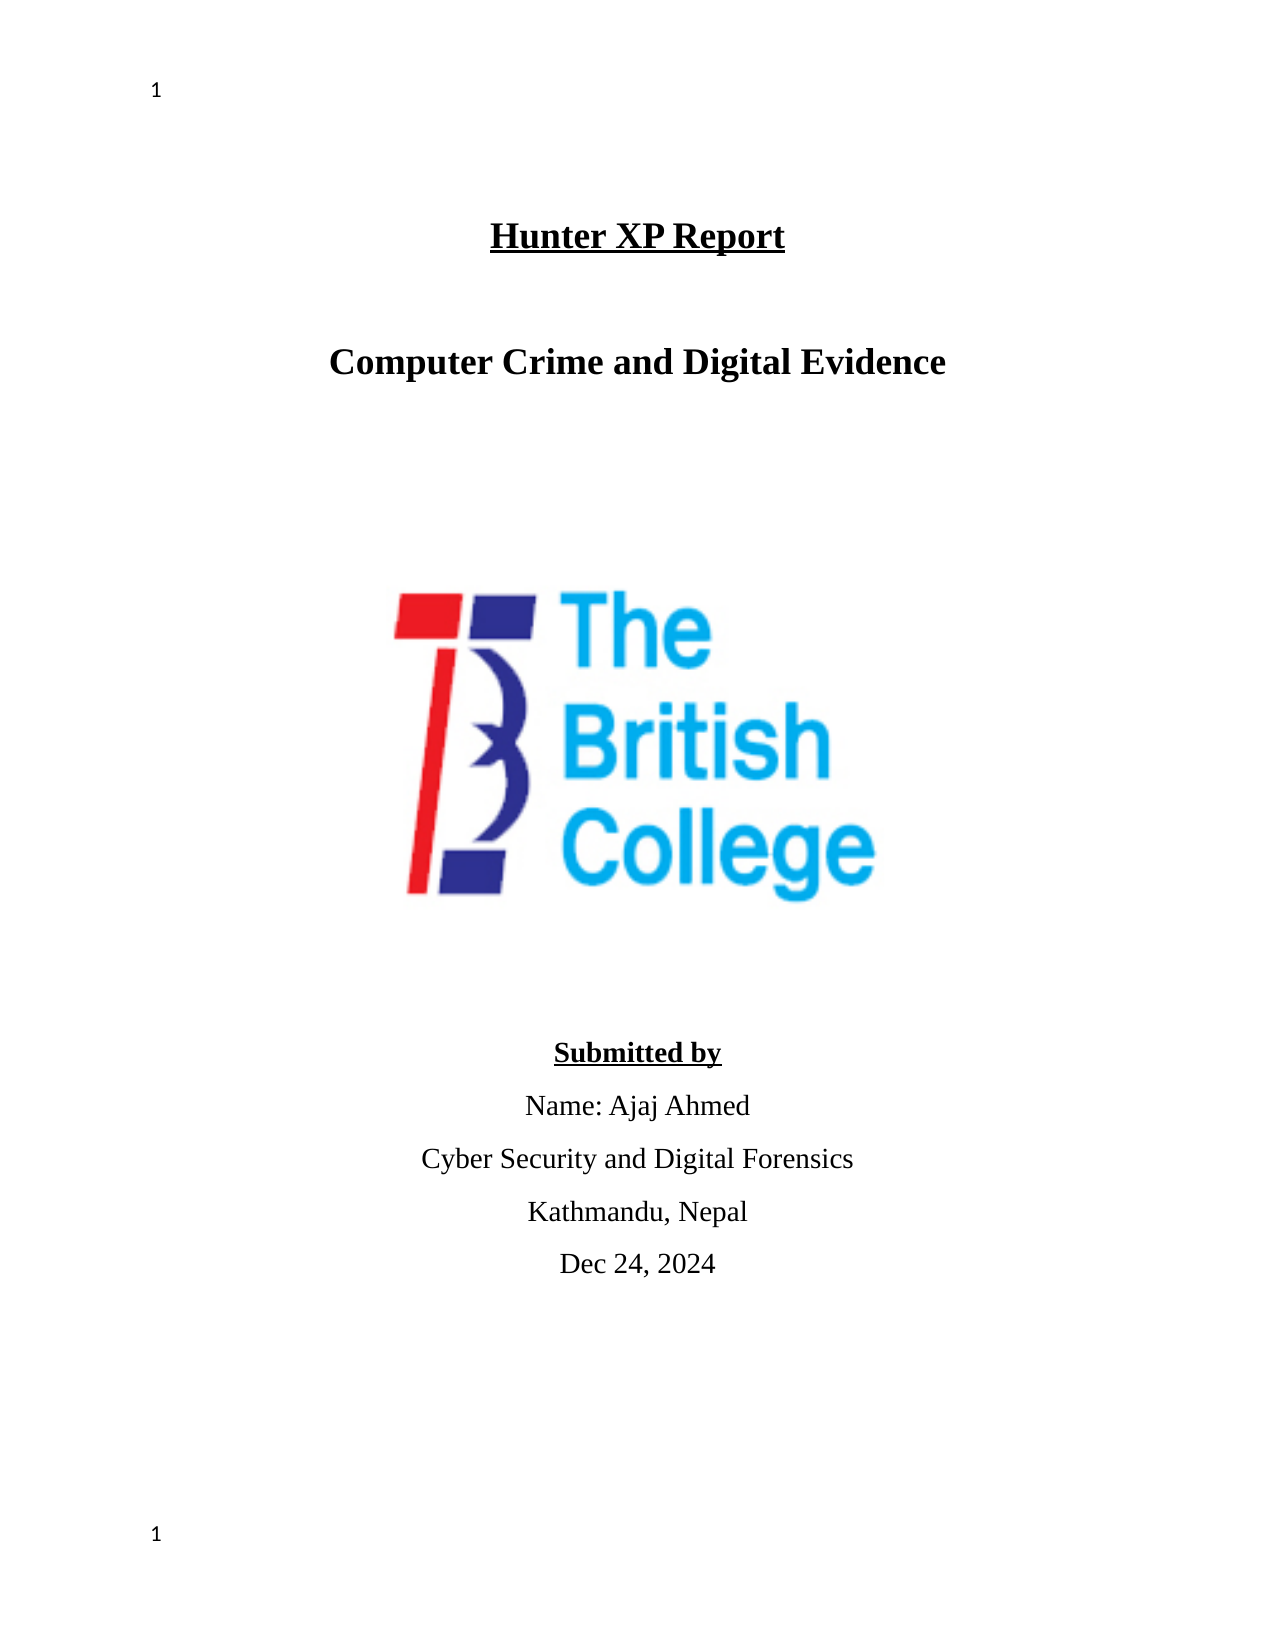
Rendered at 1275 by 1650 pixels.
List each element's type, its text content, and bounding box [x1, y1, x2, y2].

text Dec 24, 2024 [150, 1246, 1125, 1280]
text Cyber Security and Digital Forensics [150, 1141, 1125, 1174]
text Computer Crime and Digital Evidence [150, 340, 1125, 383]
text Kathmandu, Nepal [150, 1194, 1125, 1227]
picture [385, 486, 885, 985]
text Name: Ajaj Ahmed [150, 1088, 1125, 1122]
text Submitted by [150, 1035, 1125, 1069]
text Hunter XP Report [150, 213, 1125, 256]
